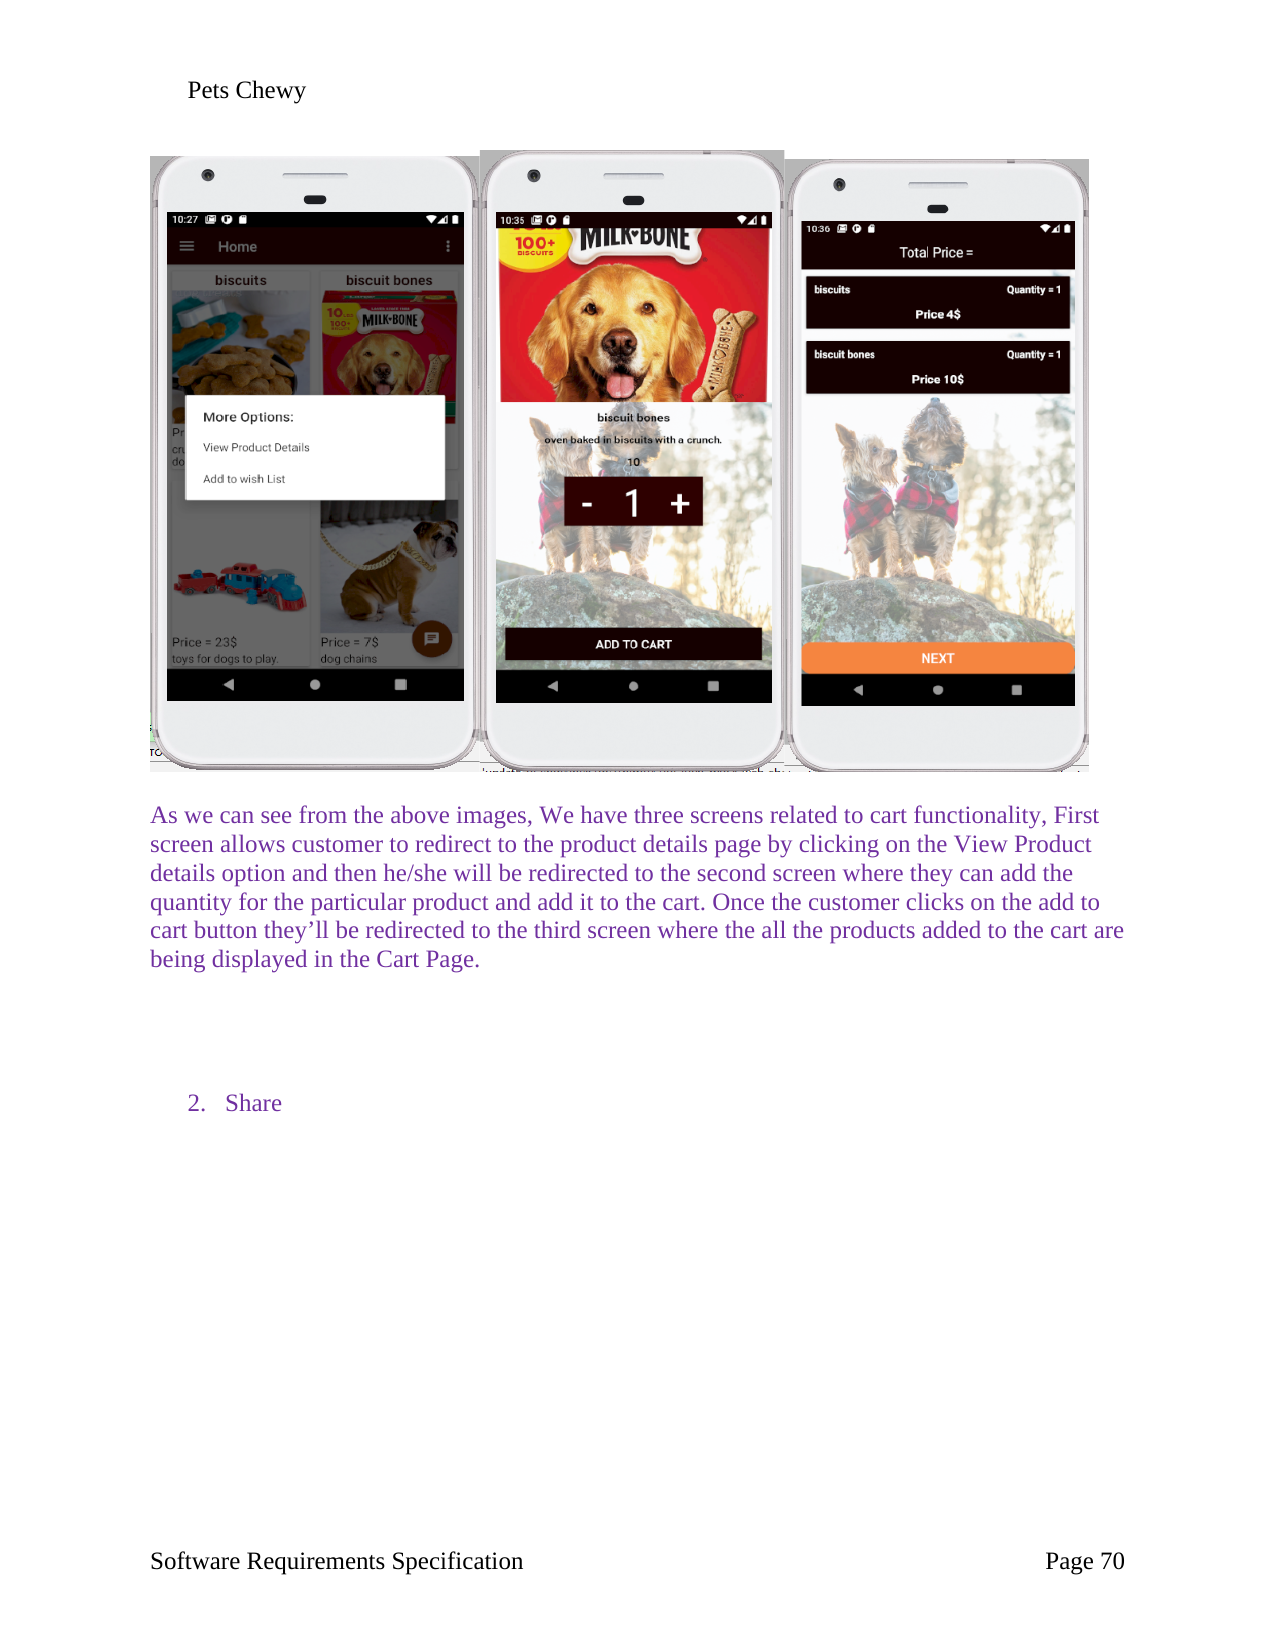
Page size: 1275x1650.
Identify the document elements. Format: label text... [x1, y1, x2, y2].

picture [150, 150, 1089, 772]
text As we can see from the above images, We have three screens related to cart functionality, First screen allows customer to redirect to the product details page by clicking on the View Product details option and then he/she will be redirected to the second screen where they can add the quantity for the particular product and add it to the cart. Once the customer clicks on the add to cart button they’ll be redirected to the third screen where the all the products added to the cart are being displayed in the Cart Page. [150, 801, 1125, 973]
list Share [187, 1088, 1125, 1117]
